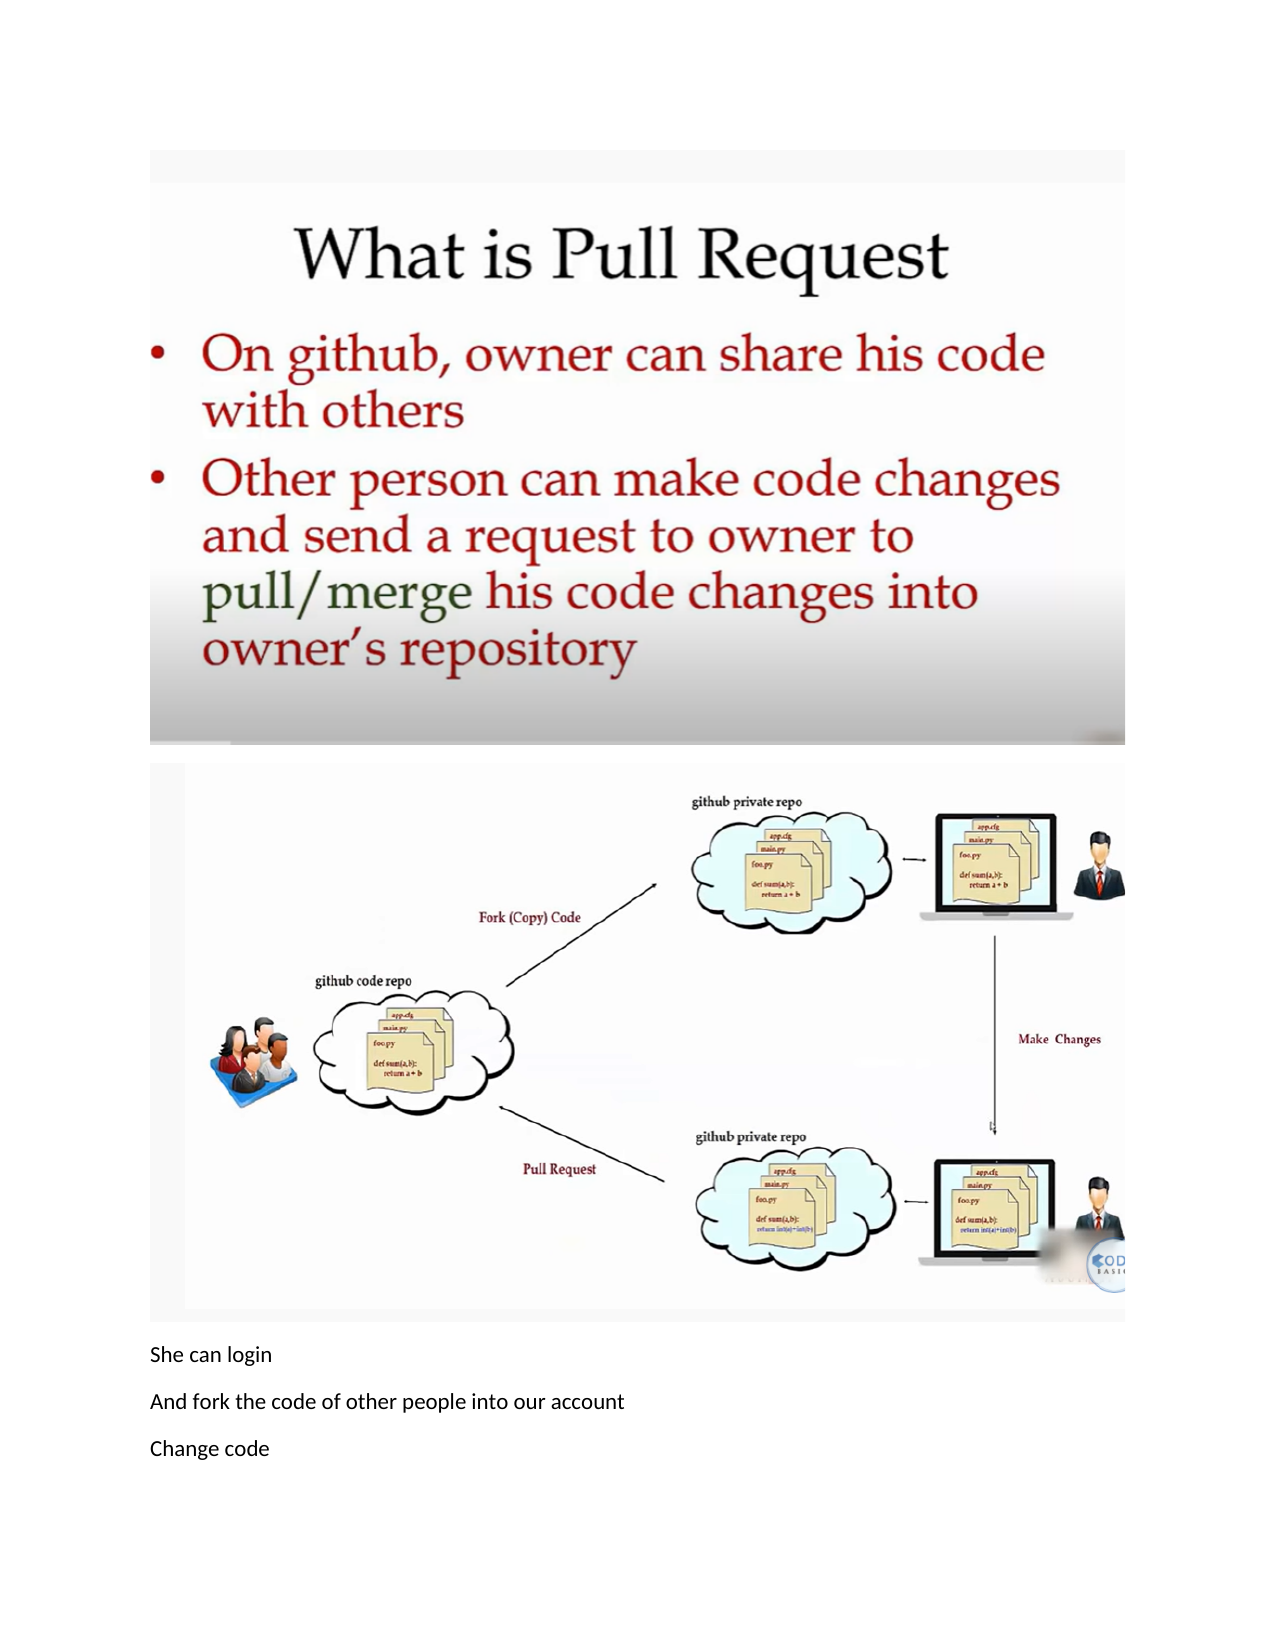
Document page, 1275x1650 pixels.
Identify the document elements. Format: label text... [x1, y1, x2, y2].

text And fork the code of other people into our account [150, 1387, 1125, 1415]
text Change code [150, 1434, 1125, 1462]
picture [150, 763, 1125, 1322]
text She can login [150, 1340, 1125, 1368]
picture [150, 150, 1125, 745]
